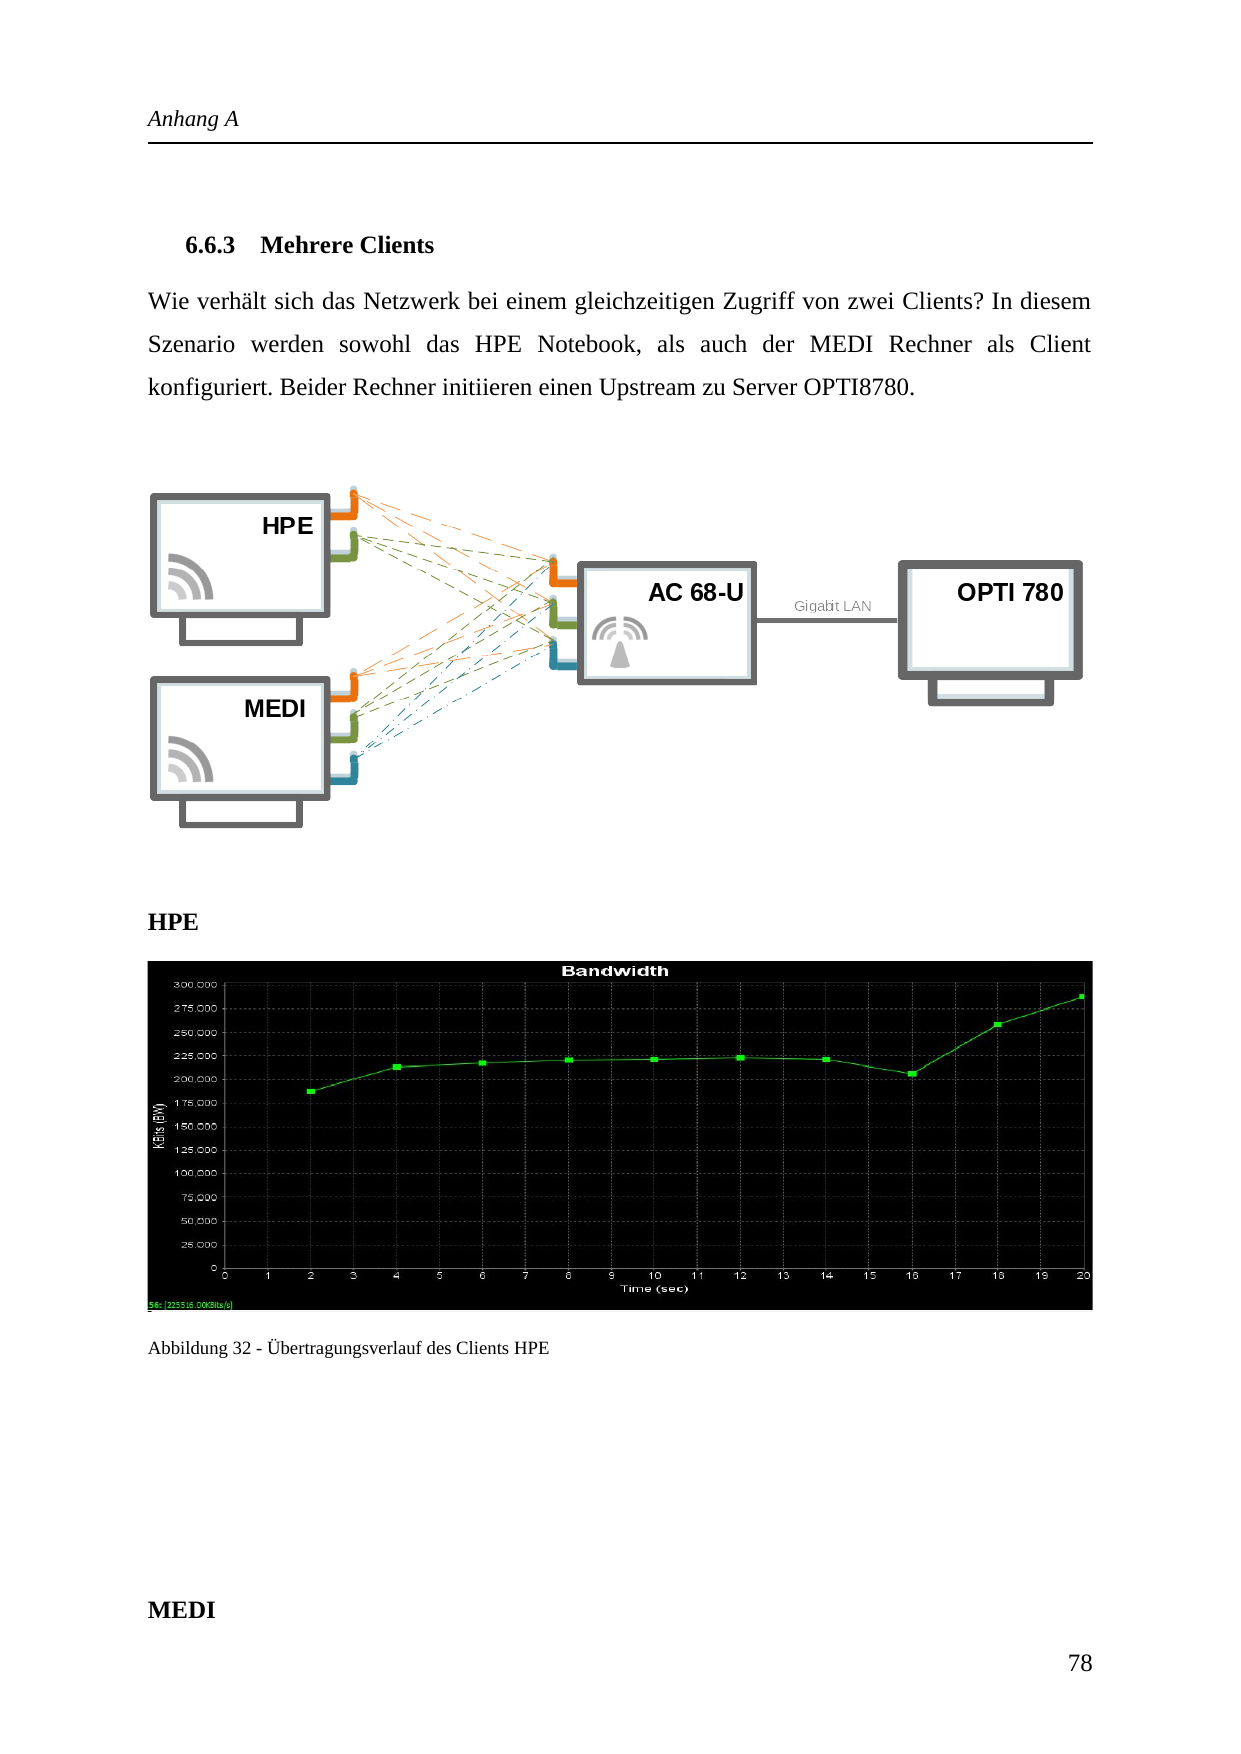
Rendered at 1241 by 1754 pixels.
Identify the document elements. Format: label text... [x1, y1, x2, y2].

subtitle Mehrere Clients [185, 230, 1093, 259]
text Abbildung 32 - Übertragungsverlauf des Clients HPE [148, 1337, 1093, 1359]
text MEDI [148, 1595, 1093, 1624]
text HPE [148, 907, 1093, 936]
text Wie verhält sich das Netzwerk bei einem gleichzeitigen Zugriff von zwei Clients? In diesem Szenario werden sowohl das HPE Notebook, als auch der MEDI Rechner als Client konfiguriert. Beider Rechner initiieren einen Upstream zu Server OPTI8780. [148, 286, 1093, 401]
picture [147, 961, 1093, 1312]
